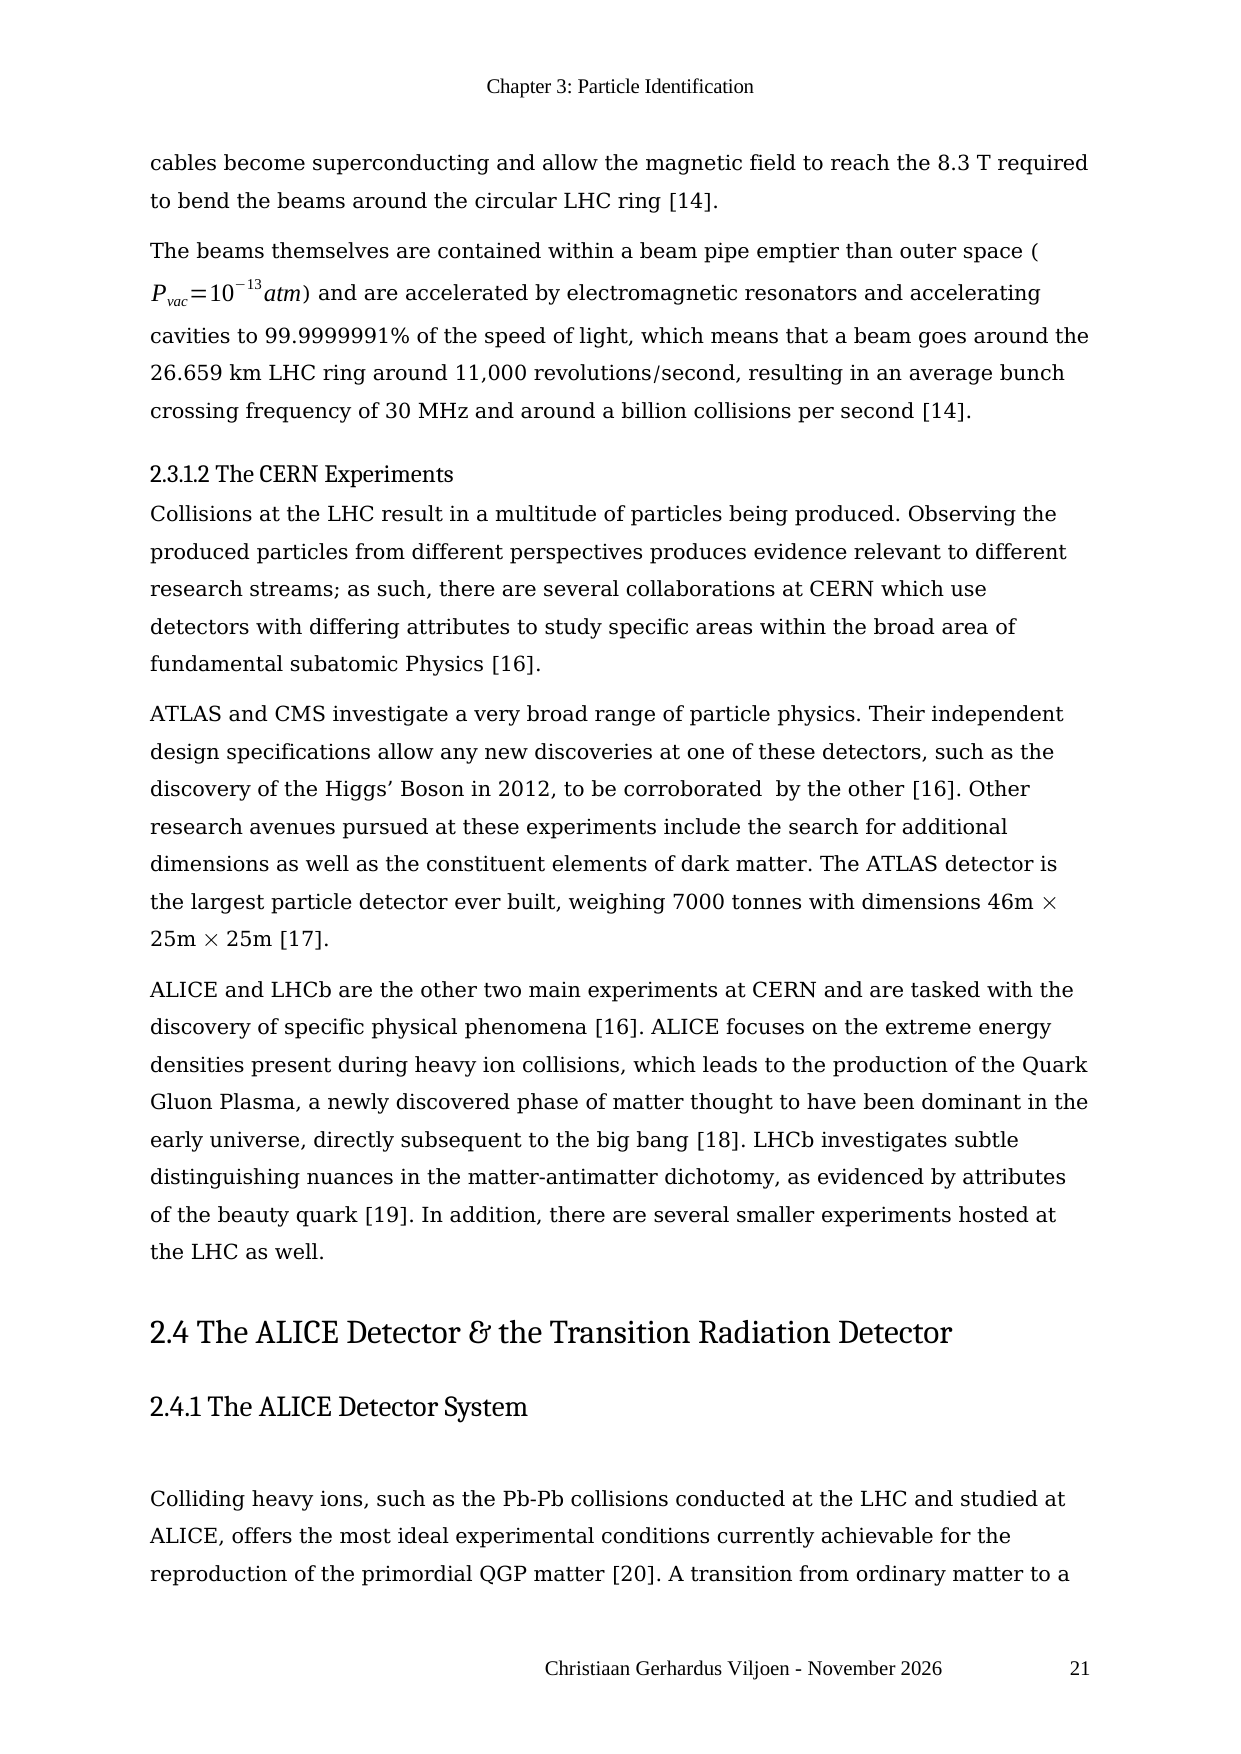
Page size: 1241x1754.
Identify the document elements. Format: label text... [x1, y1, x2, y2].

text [150, 150, 1090, 212]
text ATLAS and CMS investigate a very broad range of particle physics. Their independent design specifications allow any new discoveries at one of these detectors, such as the discovery of the Higgs’ Boson in 2012, to be corroborated by the other . Other research avenues pursued at these experiments include the search for additional dimensions as well as the constituent elements of dark matter. The ATLAS detector is the largest particle detector ever built, weighing 7000 tonnes with dimensions 46m 25m 25m . [150, 701, 1090, 951]
text ALICE and LHCb are the other two main experiments at CERN and are tasked with the discovery of specific physical phenomena . ALICE focuses on the extreme energy densities present during heavy ion collisions, which leads to the production of the Quark Gluon Plasma, a newly discovered phase of matter thought to have been dominant in the early universe, directly subsequent to the big bang . LHCb investigates subtle distinguishing nuances in the matter-antimatter dichotomy, as evidenced by attributes of the beauty quark . In addition, there are several smaller experiments hosted at the LHC as well. [150, 976, 1090, 1264]
text Collisions at the LHC result in a multitude of particles being produced. Observing the produced particles from different perspectives produces evidence relevant to different research streams; as such, there are several collaborations at CERN which use detectors with differing attributes to study specific areas within the broad area of fundamental subatomic Physics . [150, 501, 1090, 676]
subtitle The CERN Experiments [150, 460, 1090, 489]
subtitle The ALICE Detector System [150, 1390, 1090, 1423]
text The beams themselves are contained within a beam pipe emptier than outer space () and are accelerated by electromagnetic resonators and accelerating cavities to 99.9999991% of the speed of light, which means that a beam goes around the 26.659 km LHC ring around 11,000 revolutions/second, resulting in an average bunch crossing frequency of 30 MHz and around a billion collisions per second . [150, 237, 1090, 422]
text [150, 1486, 1090, 1586]
subtitle The ALICE Detector & the Transition Radiation Detector [150, 1314, 1090, 1352]
